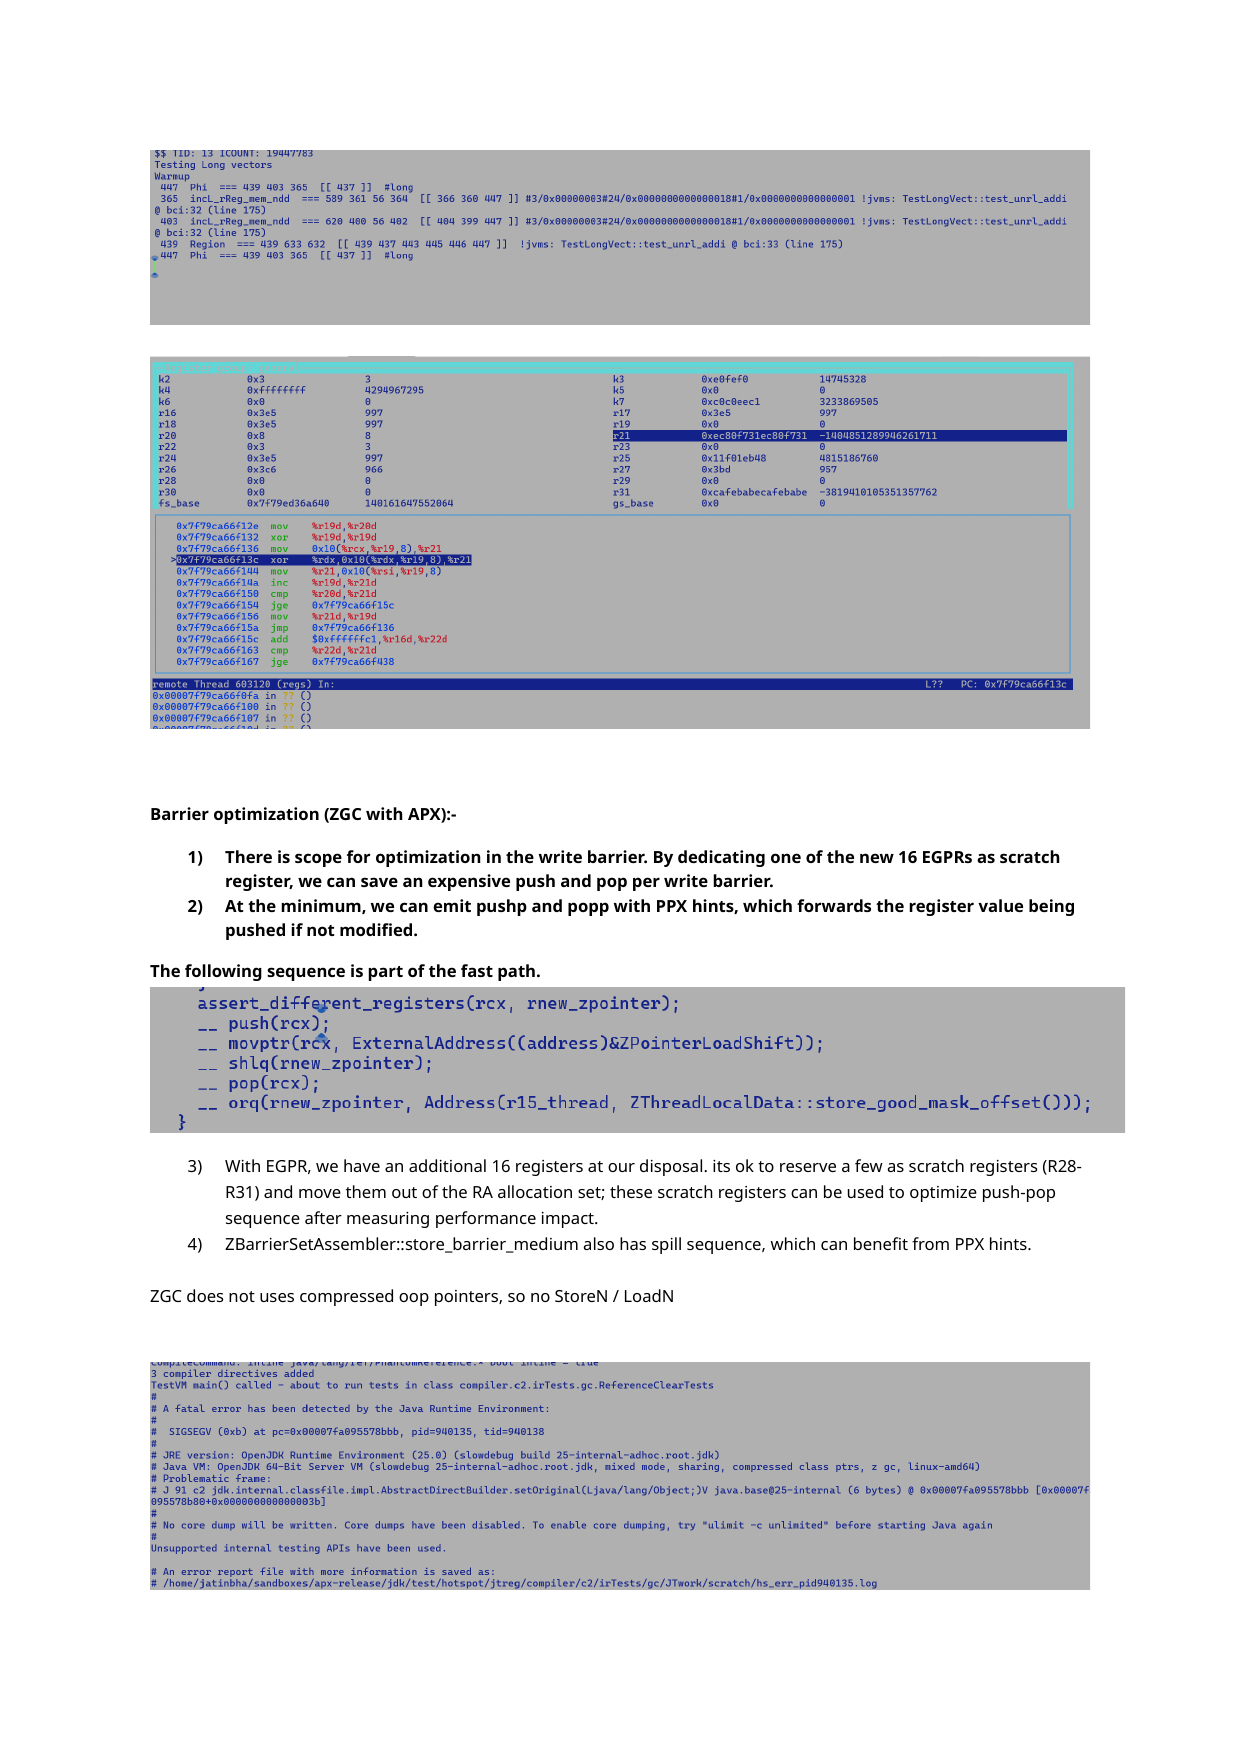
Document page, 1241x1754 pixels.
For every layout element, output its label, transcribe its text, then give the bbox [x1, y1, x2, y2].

list At the minimum, we can emit pushp and popp with PPX hints, which forwards the register value being pushed if not modified. [187, 894, 1090, 942]
picture [150, 1362, 1091, 1590]
list With EGPR, we have an additional 16 registers at our disposal. its ok to reserve a few as scratch registers (R28-R31) and move them out of the RA allocation set; these scratch registers can be used to optimize push-pop sequence after measuring performance impact. [187, 1154, 1090, 1229]
text The following sequence is part of the fast path. [150, 960, 1090, 987]
picture [150, 150, 1091, 325]
list ZBarrierSetAssembler::store_barrier_medium also has spill sequence, which can benefit from PPX hints. [187, 1233, 1090, 1255]
picture [150, 987, 1125, 1133]
text Barrier optimization (ZGC with APX):- [150, 803, 1090, 826]
picture [150, 356, 1091, 729]
text ZGC does not uses compressed oop pointers, so no StoreN / LoadN [150, 1285, 1090, 1307]
list There is scope for optimization in the write barrier. By dedicating one of the new 16 EGPRs as scratch register, we can save an expensive push and pop per write barrier. [187, 846, 1090, 893]
